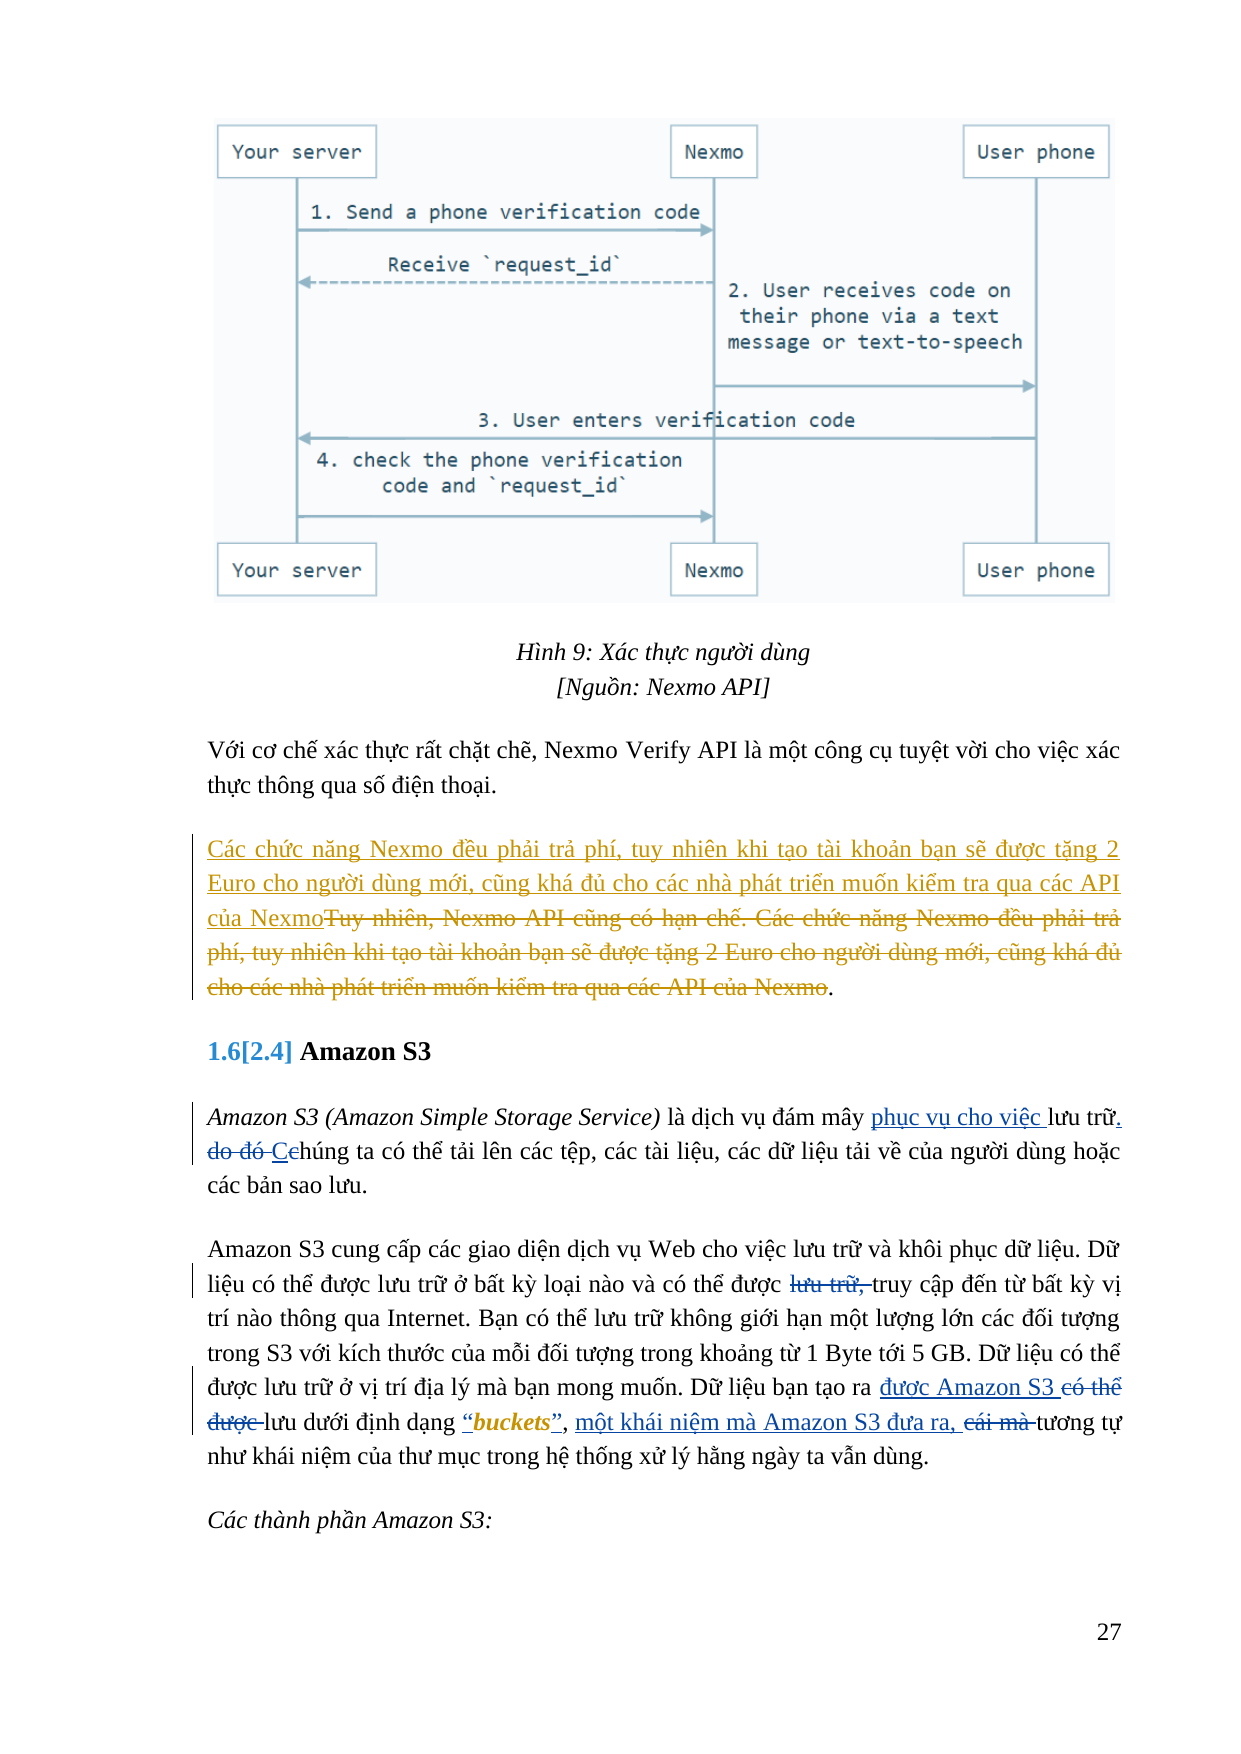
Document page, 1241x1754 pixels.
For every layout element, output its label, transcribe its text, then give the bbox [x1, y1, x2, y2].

text . [207, 834, 1122, 953]
text Với cơ chế xác thực rất chặt chẽ, Nexmo Verify API là một công cụ tuyệt vời cho việc xác thực thông qua số điện thoại. [207, 736, 1122, 799]
picture [213, 118, 1115, 603]
text Amazon S3 (Amazon Simple Storage Service) là dịch vụ đám mây lưu trữhúng ta có thể tải lên các tệp, các tài liệu, các dữ liệu tải về của người dùng hoặc các bản sao lưu. [207, 1102, 1122, 1199]
subtitle Amazon S3 [207, 1035, 1122, 1066]
text . [207, 954, 1122, 1000]
text [Nguồn: Nexmo API] [207, 672, 1122, 701]
text Amazon S3 cung cấp các giao diện dịch vụ Web cho việc lưu trữ và khôi phục dữ liệu. Dữ liệu có thể được lưu trữ ở bất kỳ loại nào và có thể được truy cập đến từ bất kỳ vị trí nào thông qua Internet. Bạn có thể lưu trữ không giới hạn một lượng lớn các đối tượng trong S3 với kích thước của mỗi đối tượng trong khoảng từ 1 Byte tới 5 GB. Dữ liệu có thể được lưu trữ ở vị trí địa lý mà bạn mong muốn. Dữ liệu bạn tạo ra lưu dưới định dạng buckets, tương tự như khái niệm của thư mục trong hệ thống xử lý hằng ngày ta vẫn dùng. [207, 1234, 1122, 1470]
text Các thành phần Amazon S3: [207, 1505, 1122, 1533]
